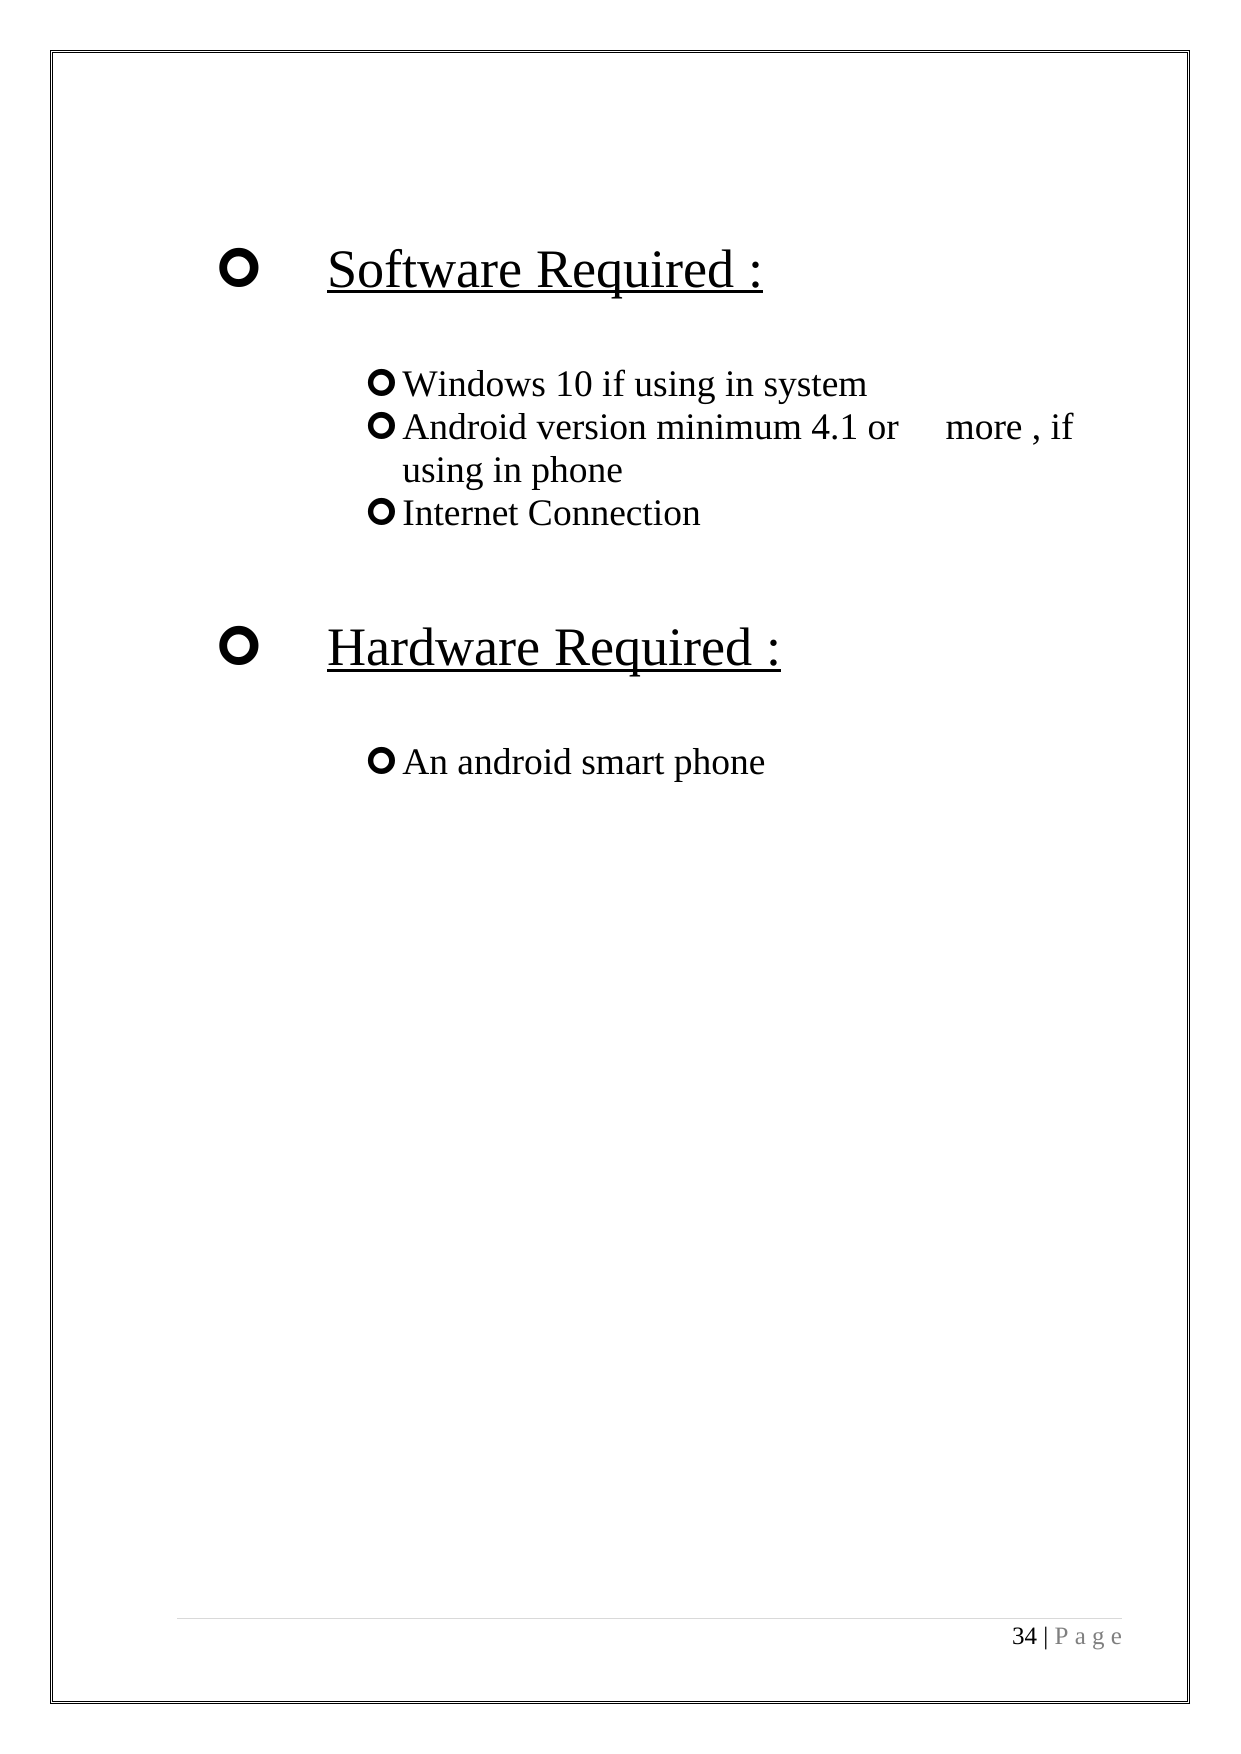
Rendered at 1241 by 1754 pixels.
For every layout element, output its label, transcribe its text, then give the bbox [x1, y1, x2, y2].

list Windows 10 if using in system [364, 361, 1122, 404]
list Software Required : [214, 237, 1122, 299]
list Internet Connection [364, 491, 1122, 534]
list Android version minimum 4.1 or more , if using in phone [364, 404, 1122, 491]
list An android smart phone [364, 740, 1122, 783]
list Hardware Required : [214, 615, 1122, 677]
